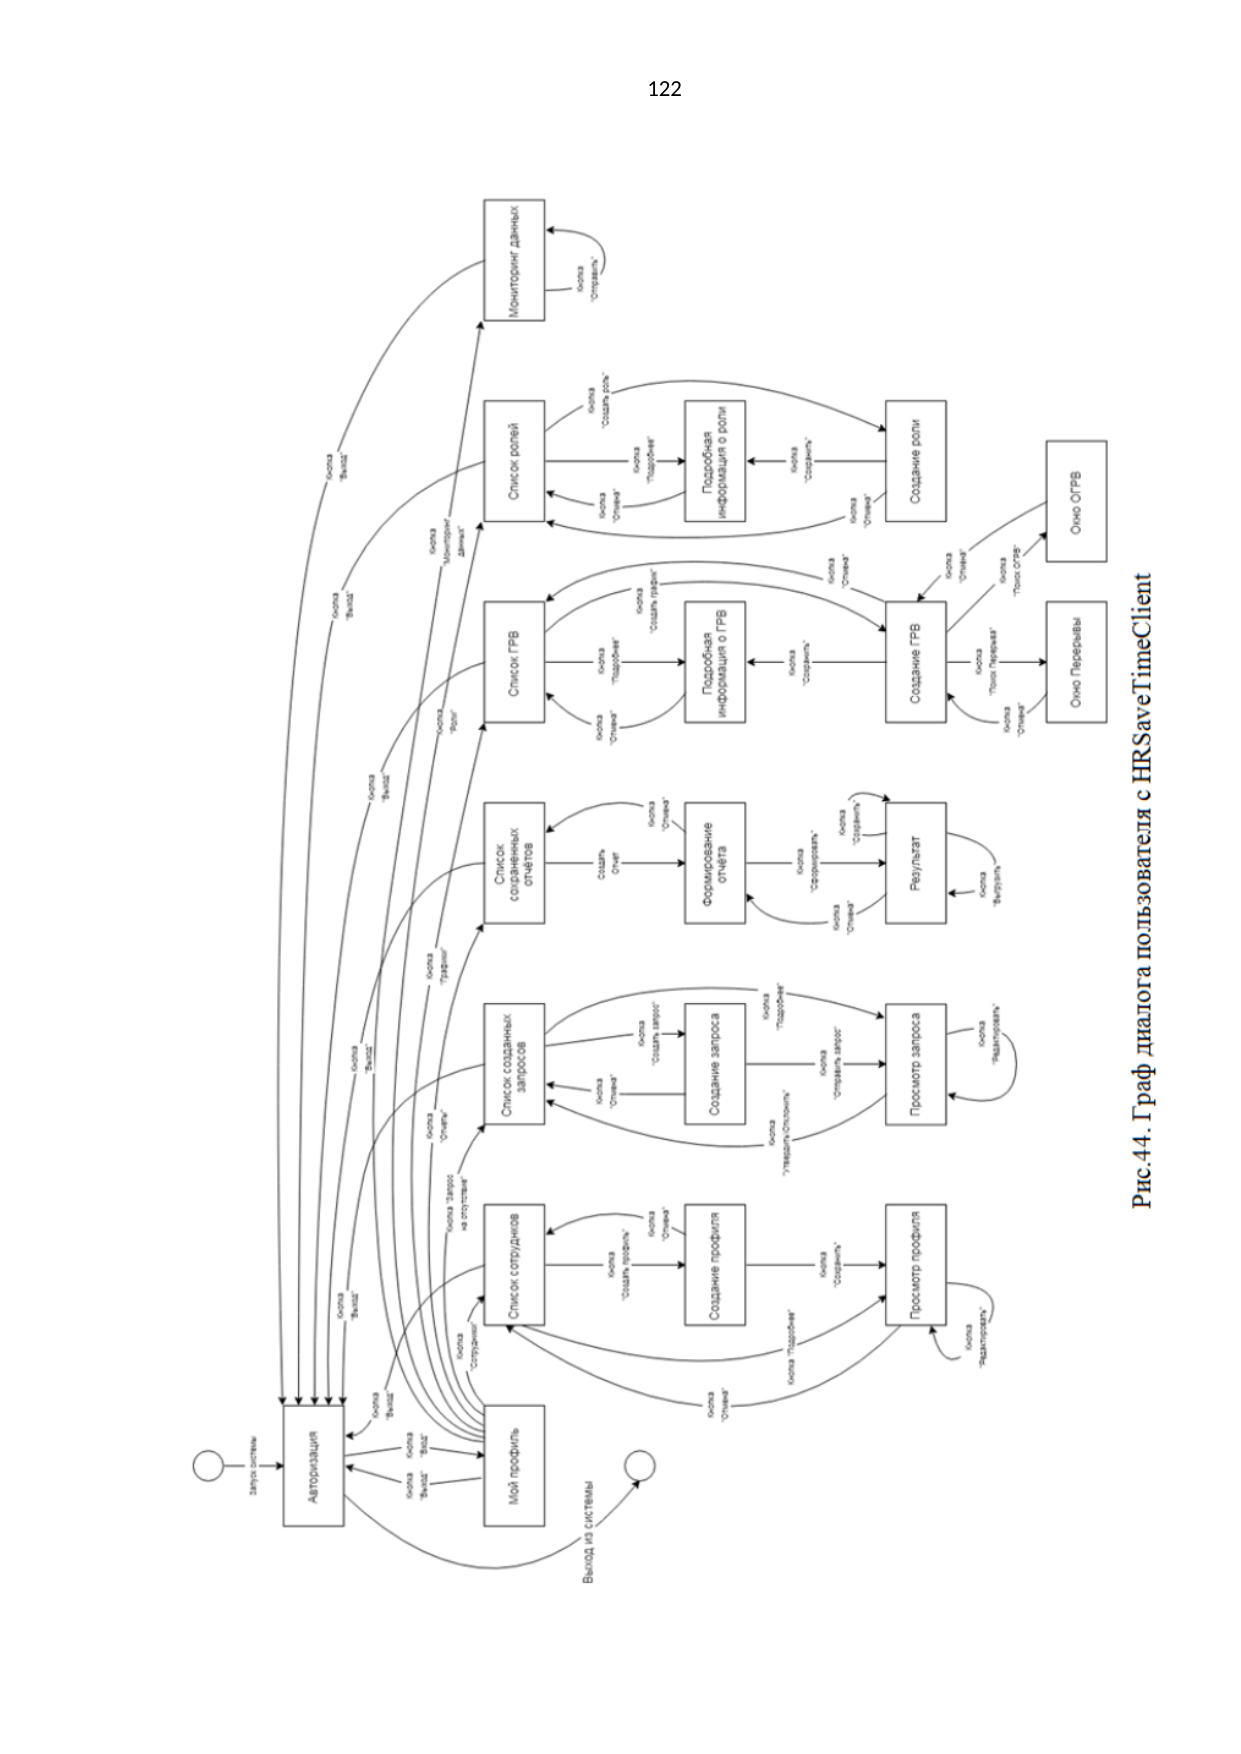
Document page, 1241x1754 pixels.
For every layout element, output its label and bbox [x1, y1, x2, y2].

picture [179, 134, 1164, 1648]
